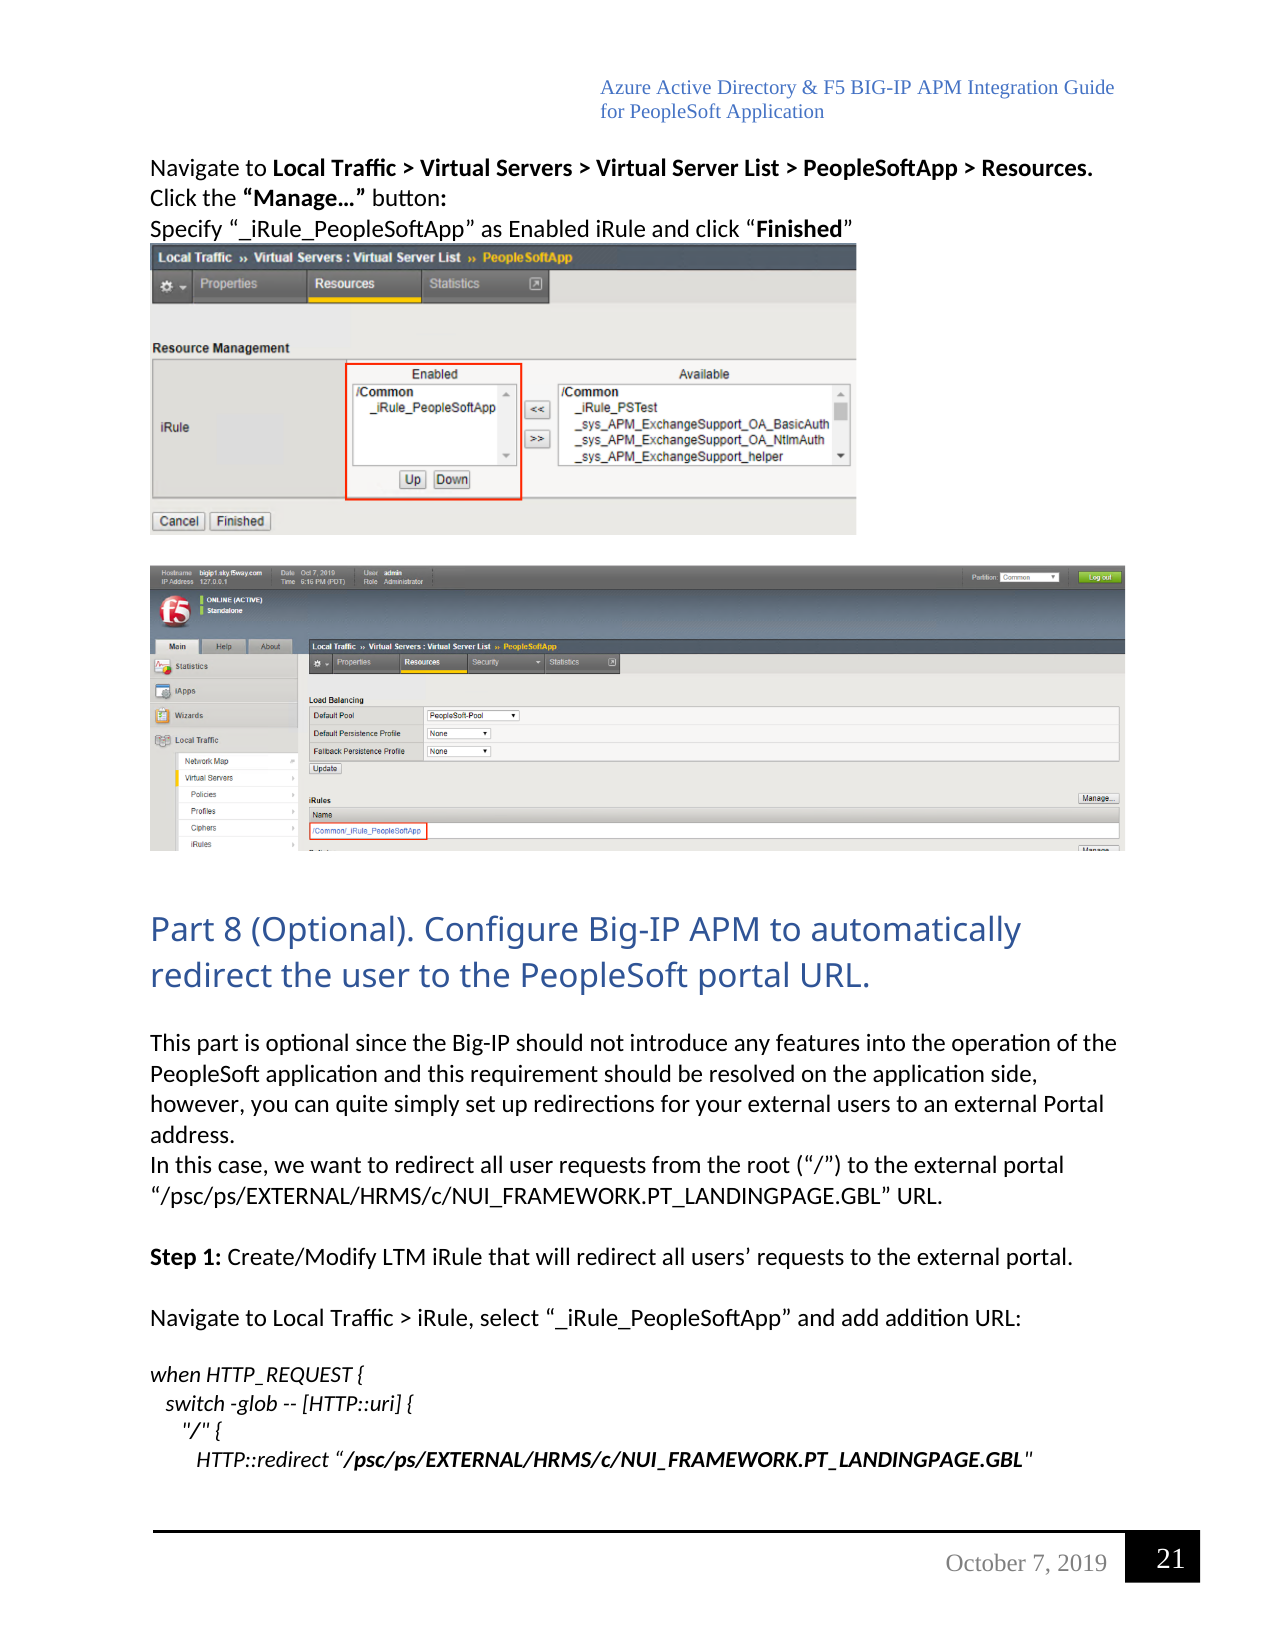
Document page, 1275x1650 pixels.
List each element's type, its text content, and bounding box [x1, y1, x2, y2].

text HTTP::redirect “/psc/ps/EXTERNAL/HRMS/c/NUI_FRAMEWORK.PT_LANDINGPAGE.GBL" [150, 1445, 1125, 1473]
text switch -glob -- [HTTP::uri] { [150, 1389, 1125, 1417]
text This part is optional since the Big-IP should not introduce any features into the operation of the PeopleSoft application and this requirement should be resolved on the application side, however, you can quite simply set up redirections for your external users to an external Portal address. [150, 1027, 1125, 1149]
text Specify “_iRule_PeopleSoftApp” as Enabled iRule and click “Finished” [150, 213, 1125, 243]
text Navigate to Local Traffic > Virtual Servers > Virtual Server List > PeopleSoftApp > Resources. Click the “Manage…” button: [150, 152, 1125, 213]
text "/" { [150, 1417, 1125, 1445]
text In this case, we want to redirect all user requests from the root (“/”) to the external portal “/psc/ps/EXTERNAL/HRMS/c/NUI_FRAMEWORK.PT_LANDINGPAGE.GBL” URL. [150, 1149, 1125, 1211]
text Step 1: Create/Modify LTM iRule that will redirect all users’ requests to the external portal. [150, 1241, 1125, 1272]
text Navigate to Local Traffic > iRule, select “_iRule_PeopleSoftApp” and add addition URL: [150, 1302, 1125, 1333]
picture [150, 243, 857, 535]
picture [150, 565, 1125, 851]
text when HTTP_REQUEST { [150, 1361, 1125, 1389]
subtitle Part 8 (Optional). Configure Big-IP APM to automatically redirect the user to the PeopleSoft portal URL. [150, 906, 1125, 997]
